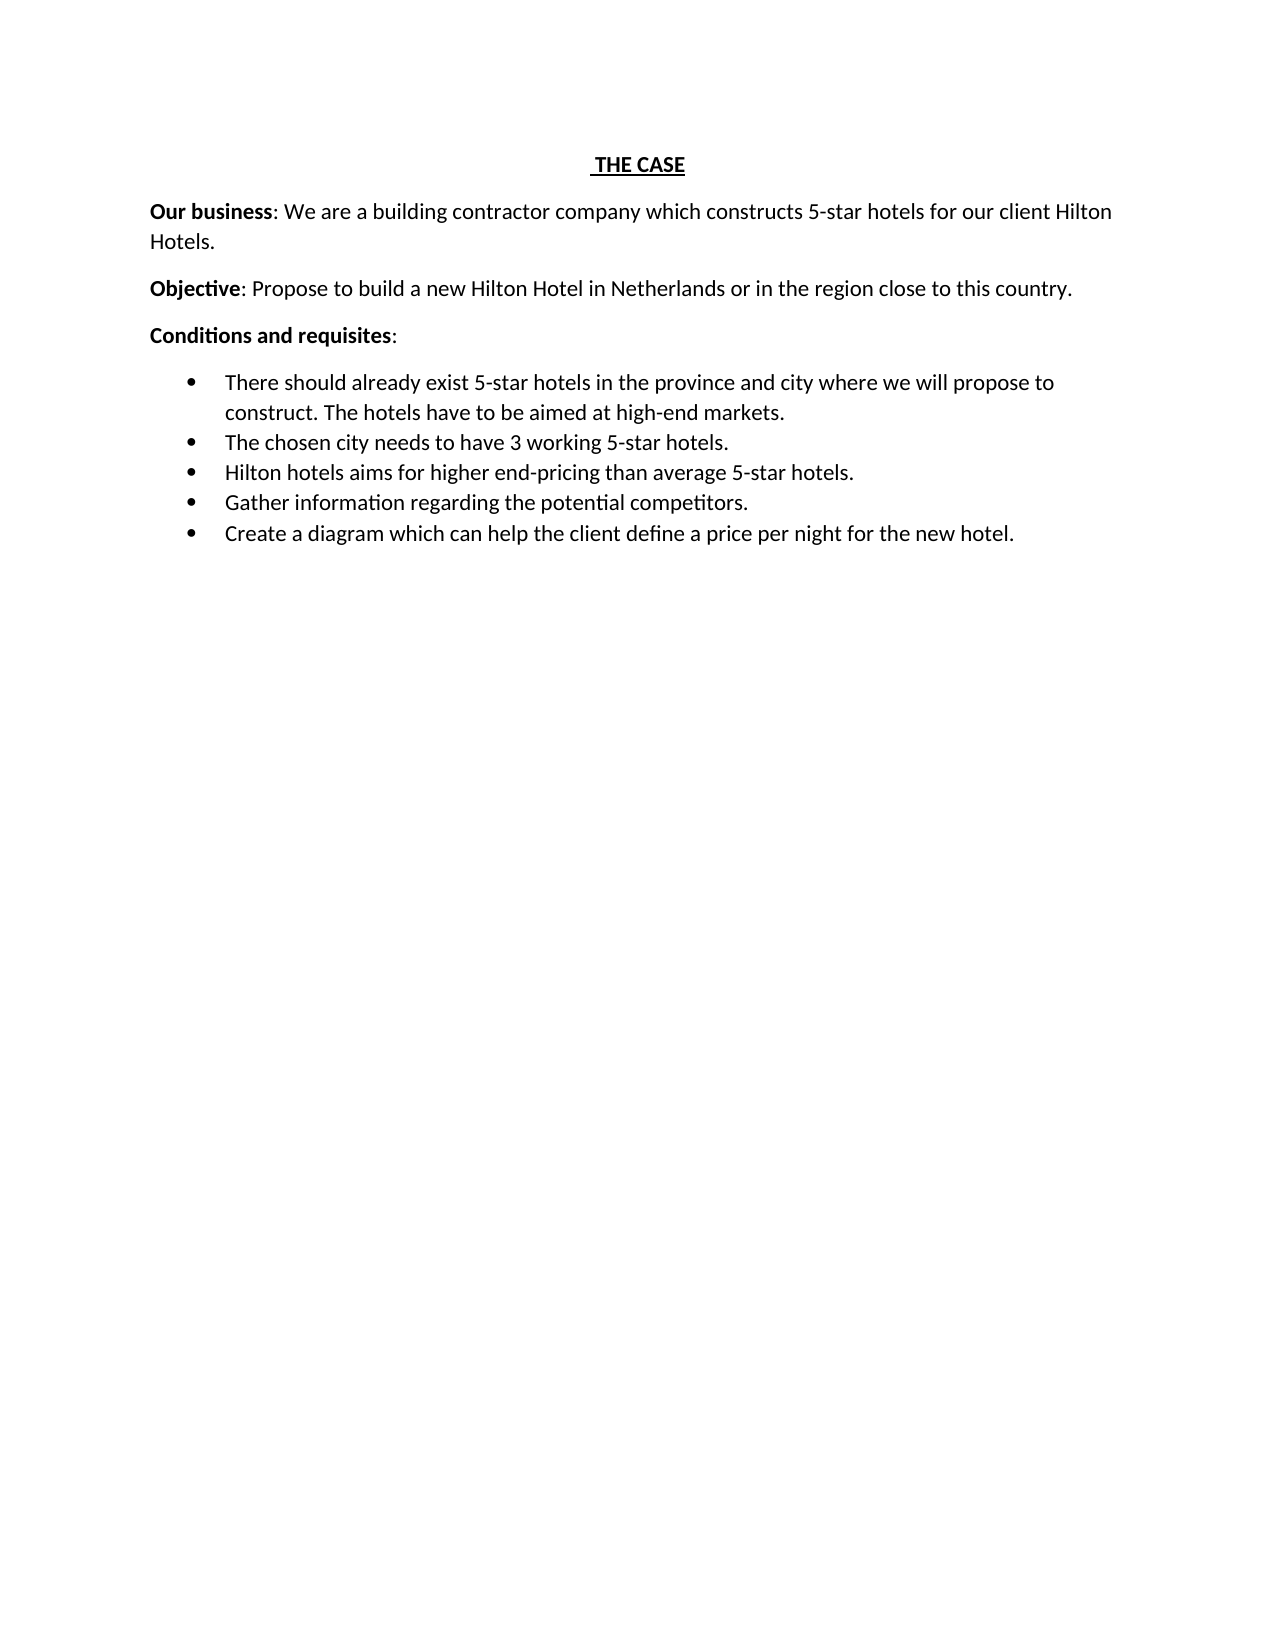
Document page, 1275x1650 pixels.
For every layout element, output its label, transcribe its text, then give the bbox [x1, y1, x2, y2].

list Create a diagram which can help the client define a price per night for the new hotel. [187, 519, 1125, 547]
text Conditions and requisites: [150, 321, 1125, 349]
text THE CASE [150, 150, 1125, 178]
list Gather information regarding the potential competitors. [187, 488, 1125, 517]
list There should already exist 5-star hotels in the province and city where we will propose to construct. The hotels have to be aimed at high-end markets. [187, 368, 1125, 426]
text Objective: Propose to build a new Hilton Hotel in Netherlands or in the region close to this country. [150, 274, 1125, 302]
text Our business: We are a building contractor company which constructs 5-star hotels for our client Hilton Hotels. [150, 197, 1125, 255]
list The chosen city needs to have 3 working 5-star hotels. [187, 428, 1125, 456]
list Hilton hotels aims for higher end-pricing than average 5-star hotels. [187, 458, 1125, 486]
